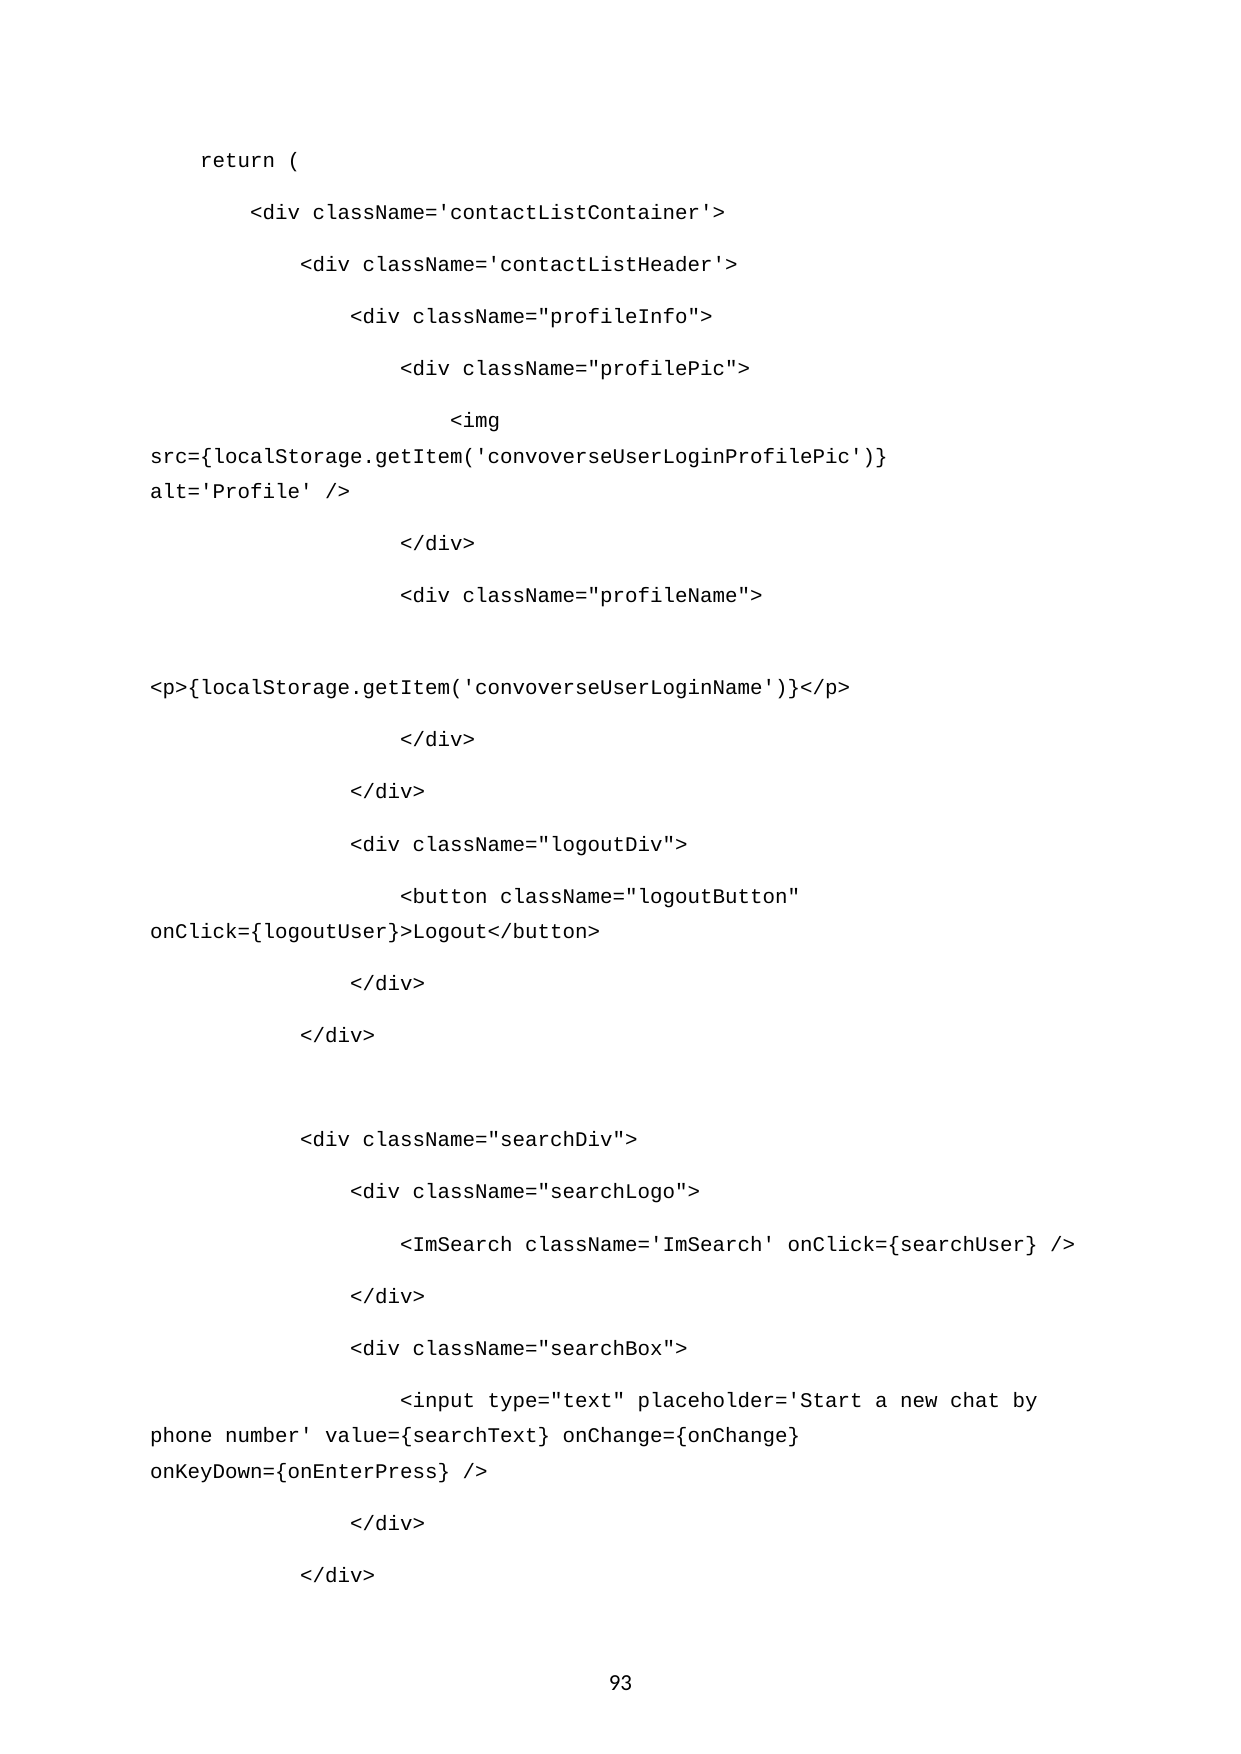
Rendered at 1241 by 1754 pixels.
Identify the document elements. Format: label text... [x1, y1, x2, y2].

text </div> [150, 1565, 1090, 1588]
text <div className='contactListHeader'> [150, 254, 1090, 278]
text </div> [150, 1286, 1090, 1309]
text <div className="profilePic"> [150, 358, 1090, 382]
text <ImSearch className='ImSearch' onClick={searchUser} /> [150, 1233, 1090, 1257]
text <div className="searchBox"> [150, 1338, 1090, 1361]
text </div> [150, 973, 1090, 997]
text return ( [150, 150, 1090, 174]
text <button className="logoutButton" onClick={logoutUser}>Logout</button> [150, 886, 1090, 945]
text <div className="searchDiv"> [150, 1129, 1090, 1153]
text <div className="logoutDiv"> [150, 833, 1090, 857]
text <div className='contactListContainer'> [150, 202, 1090, 226]
text <input type="text" placeholder='Start a new chat by phone number' value={searchText} onChange={onChange} onKeyDown={onEnterPress} /> [150, 1390, 1090, 1484]
text <div className="profileName"> [150, 585, 1090, 609]
text </div> [150, 533, 1090, 557]
text <div className="searchLogo"> [150, 1181, 1090, 1205]
text </div> [150, 729, 1090, 753]
text </div> [150, 1025, 1090, 1049]
text </div> [150, 1513, 1090, 1536]
text <img src={localStorage.getItem('convoverseUserLoginProfilePic')} alt='Profile' /> [150, 410, 1090, 505]
text <p>{localStorage.getItem('convoverseUserLoginName')}</p> [150, 637, 1090, 701]
text </div> [150, 781, 1090, 805]
text <div className="profileInfo"> [150, 306, 1090, 330]
